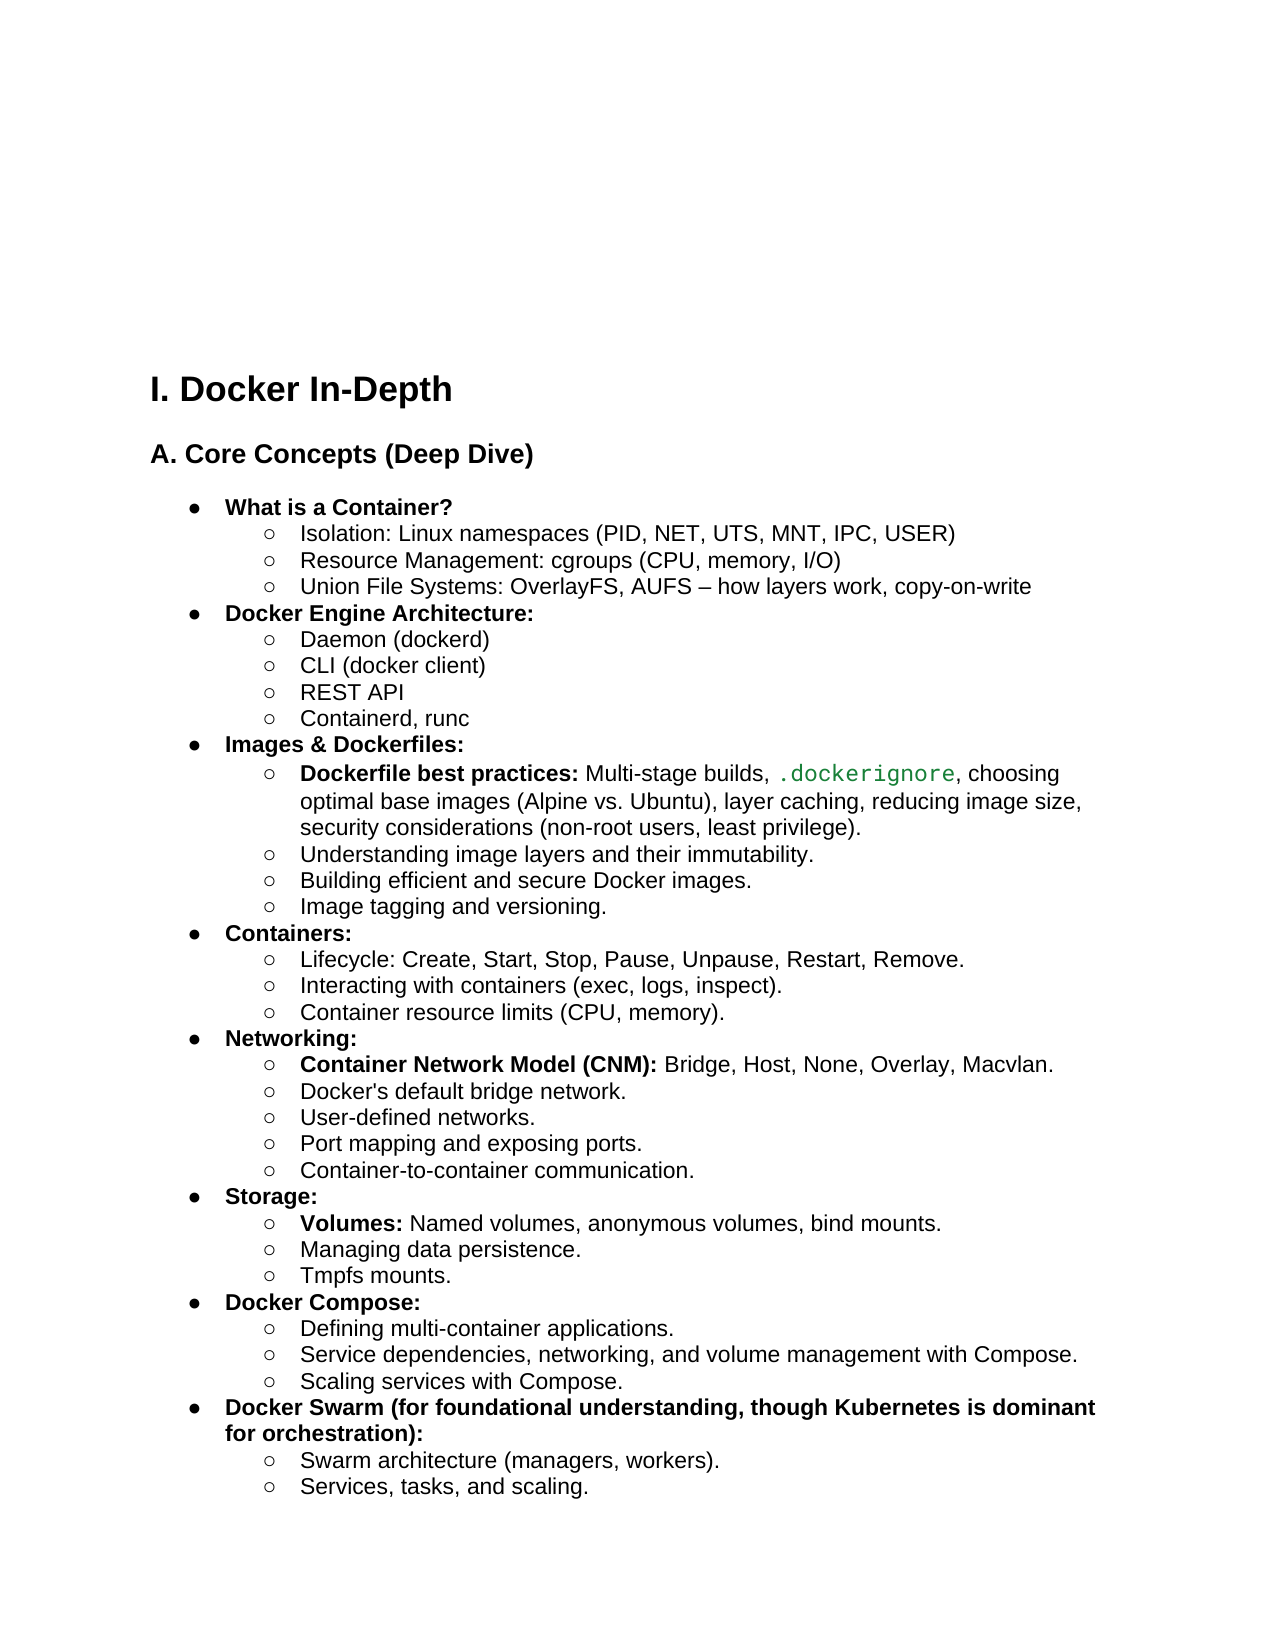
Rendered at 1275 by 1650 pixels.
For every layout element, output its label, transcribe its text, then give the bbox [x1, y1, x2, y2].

list Interacting with containers (exec, logs, inspect). [262, 972, 1125, 999]
list Storage: [187, 1183, 1125, 1209]
list Port mapping and exposing ports. [262, 1130, 1125, 1157]
list Defining multi-container applications. [262, 1315, 1125, 1341]
list Volumes: Named volumes, anonymous volumes, bind mounts. [262, 1209, 1125, 1236]
list Managing data persistence. [262, 1236, 1125, 1262]
subtitle A. Core Concepts (Deep Dive) [150, 438, 1125, 469]
list Scaling services with Compose. [262, 1368, 1125, 1394]
list Containerd, runc [262, 705, 1125, 731]
list Container-to-container communication. [262, 1157, 1125, 1183]
list Docker Compose: [187, 1288, 1125, 1315]
list Networking: [187, 1025, 1125, 1051]
list Lifecycle: Create, Start, Stop, Pause, Unpause, Restart, Remove. [262, 946, 1125, 972]
list Daemon (dockerd) [262, 626, 1125, 652]
list Service dependencies, networking, and volume management with Compose. [262, 1341, 1125, 1368]
list What is a Container? [187, 494, 1125, 520]
list Resource Management: cgroups (CPU, memory, I/O) [262, 547, 1125, 573]
list REST API [262, 678, 1125, 705]
list Container Network Model (CNM): Bridge, Host, None, Overlay, Macvlan. [262, 1051, 1125, 1078]
list Docker's default bridge network. [262, 1078, 1125, 1104]
list Docker Swarm (for foundational understanding, though Kubernetes is dominant for orchestration): [187, 1394, 1125, 1447]
list Union File Systems: OverlayFS, AUFS – how layers work, copy-on-write [262, 573, 1125, 599]
list Images & Dockerfiles: [187, 731, 1125, 758]
list Swarm architecture (managers, workers). [262, 1447, 1125, 1473]
list Services, tasks, and scaling. [262, 1473, 1125, 1499]
list Containers: [187, 919, 1125, 946]
list Isolation: Linux namespaces (PID, NET, UTS, MNT, IPC, USER) [262, 520, 1125, 547]
subtitle I. Docker In-Depth [150, 368, 1125, 409]
list Dockerfile best practices: Multi-stage builds, .dockerignore, choosing optimal base images (Alpine vs. Ubuntu), layer caching, reducing image size, security considerations (non-root users, least privilege). [262, 758, 1125, 841]
list Docker Engine Architecture: [187, 599, 1125, 626]
list CLI (docker client) [262, 652, 1125, 678]
list Tmpfs mounts. [262, 1262, 1125, 1288]
list Image tagging and versioning. [262, 893, 1125, 919]
list User-defined networks. [262, 1104, 1125, 1130]
list Building efficient and secure Docker images. [262, 867, 1125, 893]
list Understanding image layers and their immutability. [262, 841, 1125, 867]
list Container resource limits (CPU, memory). [262, 999, 1125, 1025]
